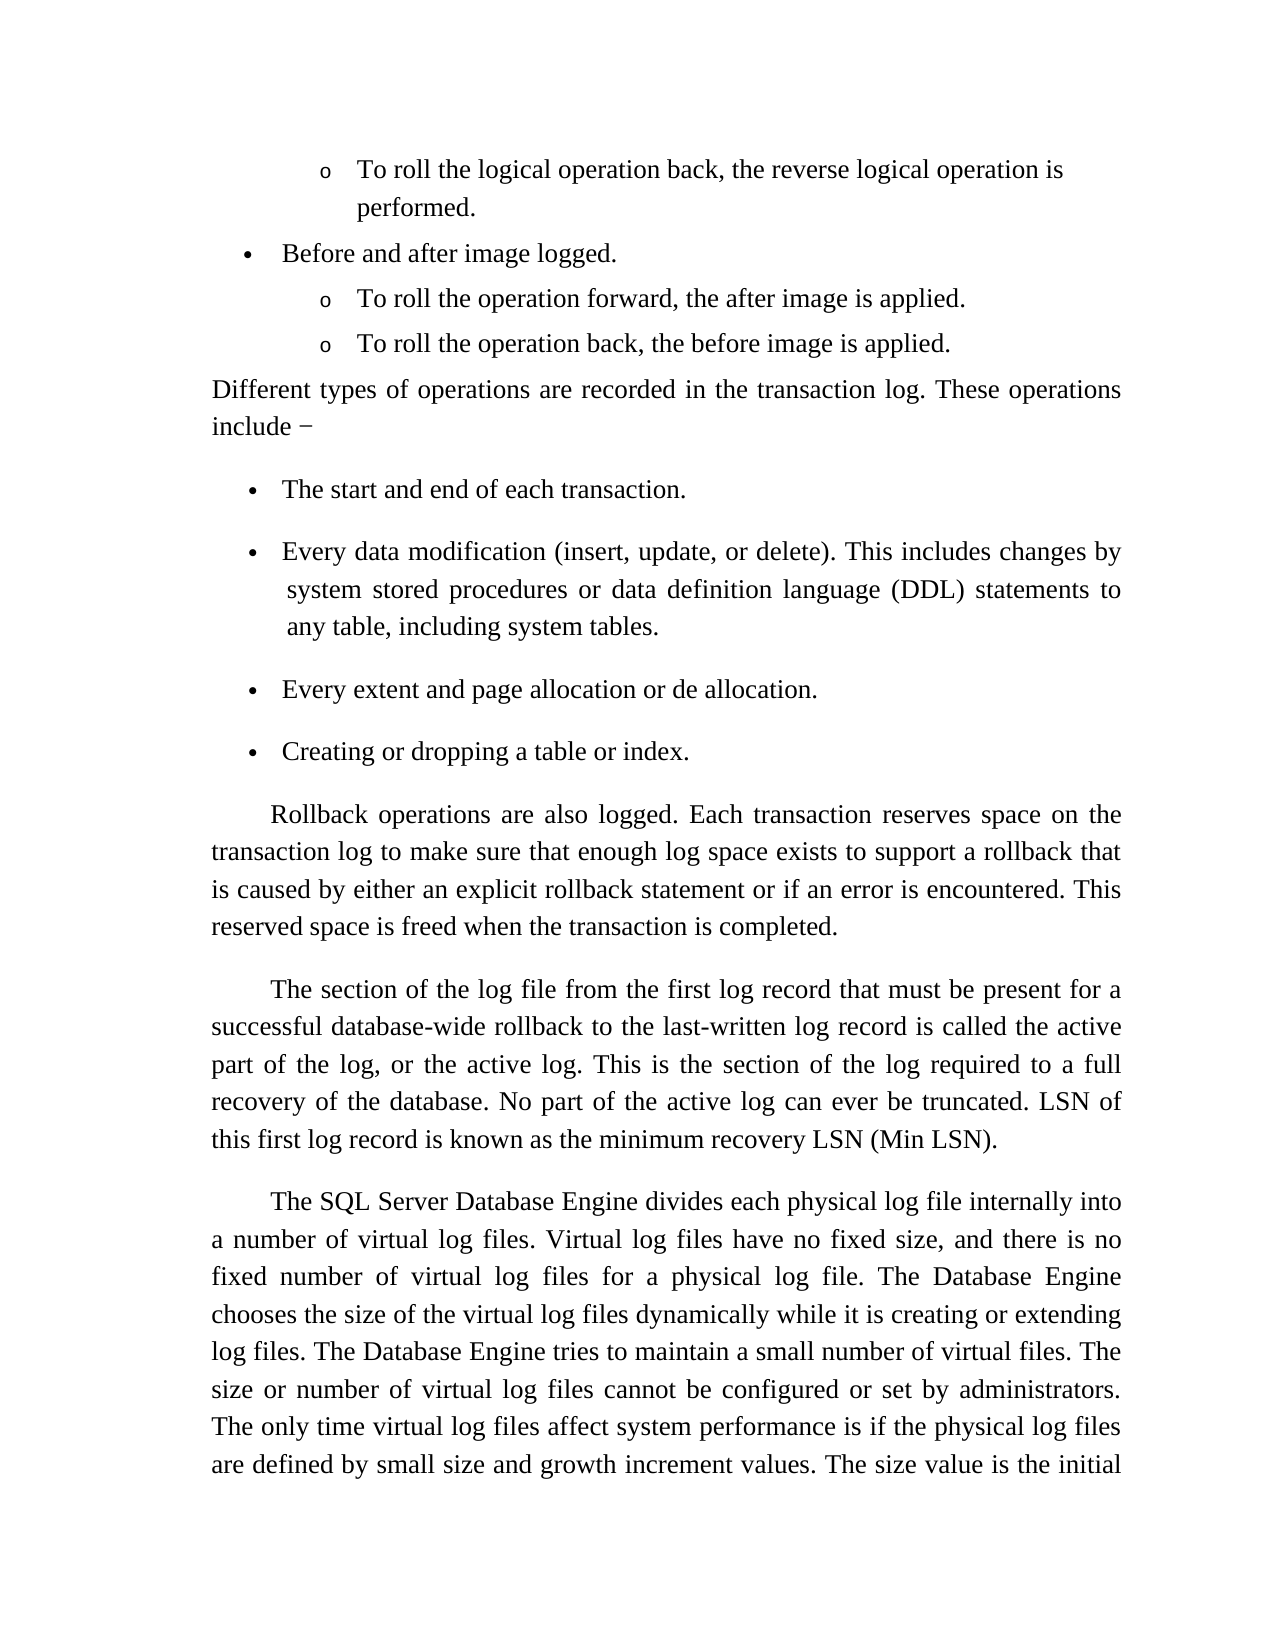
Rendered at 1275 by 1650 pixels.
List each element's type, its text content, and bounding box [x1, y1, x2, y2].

text Different types of operations are recorded in the transaction log. These operations include − [212, 366, 1122, 441]
list Before and after image logged. [244, 230, 1127, 268]
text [211, 1179, 1123, 1479]
list Every data modification (insert, update, or delete). This includes changes by system stored procedures or data definition language (DDL) statements to any table, including system tables. [249, 529, 1122, 641]
list The start and end of each transaction. [249, 466, 1122, 504]
text Rollback operations are also logged. Each transaction reserves space on the transaction log to make sure that enough log space exists to support a rollback that is caused by either an explicit rollback statement or if an error is encountered. This reserved space is freed when the transaction is completed. [211, 791, 1123, 941]
text The section of the log file from the first log record that must be present for a successful database-wide rollback to the last-written log record is called the active part of the log, or the active log. This is the section of the log required to a full recovery of the database. No part of the active log can ever be truncated. LSN of this first log record is known as the minimum recovery LSN (Min LSN). [211, 966, 1123, 1154]
list To roll the logical operation back, the reverse logical operation is performed. [319, 148, 1127, 223]
list Every extent and page allocation or de allocation. [249, 666, 1122, 704]
list To roll the operation back, the before image is applied. [319, 321, 1127, 358]
list To roll the operation forward, the after image is applied. [319, 276, 1127, 313]
list Creating or dropping a table or index. [249, 729, 1122, 766]
